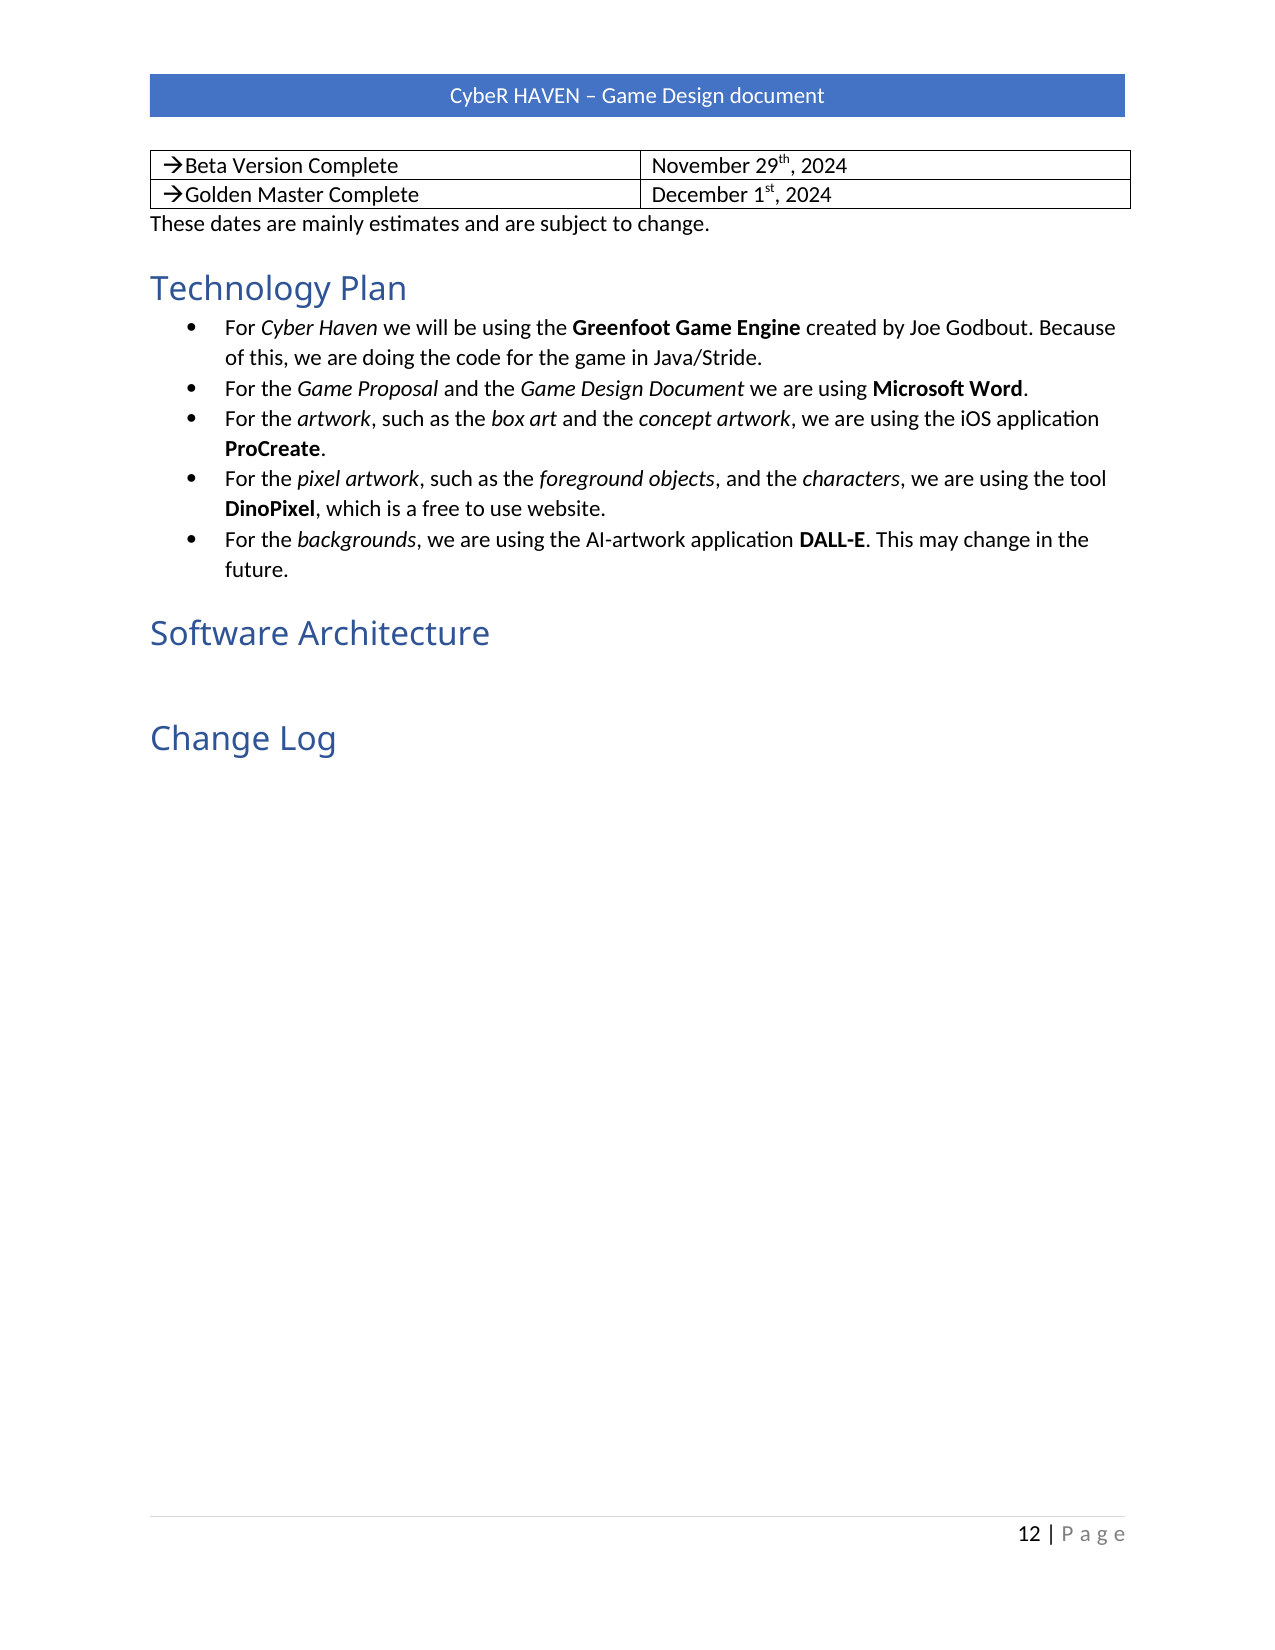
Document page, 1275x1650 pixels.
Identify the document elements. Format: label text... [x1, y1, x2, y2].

list For the pixel artwork, such as the foreground objects, and the characters, we are using the tool DinoPixel, which is a free to use website. [187, 464, 1125, 523]
table_cell November 29th, 2024 [641, 151, 1130, 179]
table_cell Golden Master Complete [151, 180, 640, 208]
subtitle Change Log [150, 714, 1125, 760]
list For the Game Proposal and the Game Design Document we are using Microsoft Word. [187, 374, 1125, 402]
subtitle Technology Plan [150, 264, 1125, 310]
table_cell December 1st, 2024 [641, 180, 1130, 208]
text These dates are mainly estimates and are subject to change. [150, 209, 1125, 237]
table_cell Beta Version Complete [151, 151, 640, 179]
subtitle Software Architecture [150, 610, 1125, 656]
list For Cyber Haven we will be using the Greenfoot Game Engine created by Joe Godbout. Because of this, we are doing the code for the game in Java/Stride. [187, 313, 1125, 372]
list For the artwork, such as the box art and the concept artwork, we are using the iOS application ProCreate. [187, 404, 1125, 462]
list For the backgrounds, we are using the AI-artwork application DALL-E. This may change in the future. [187, 525, 1125, 583]
